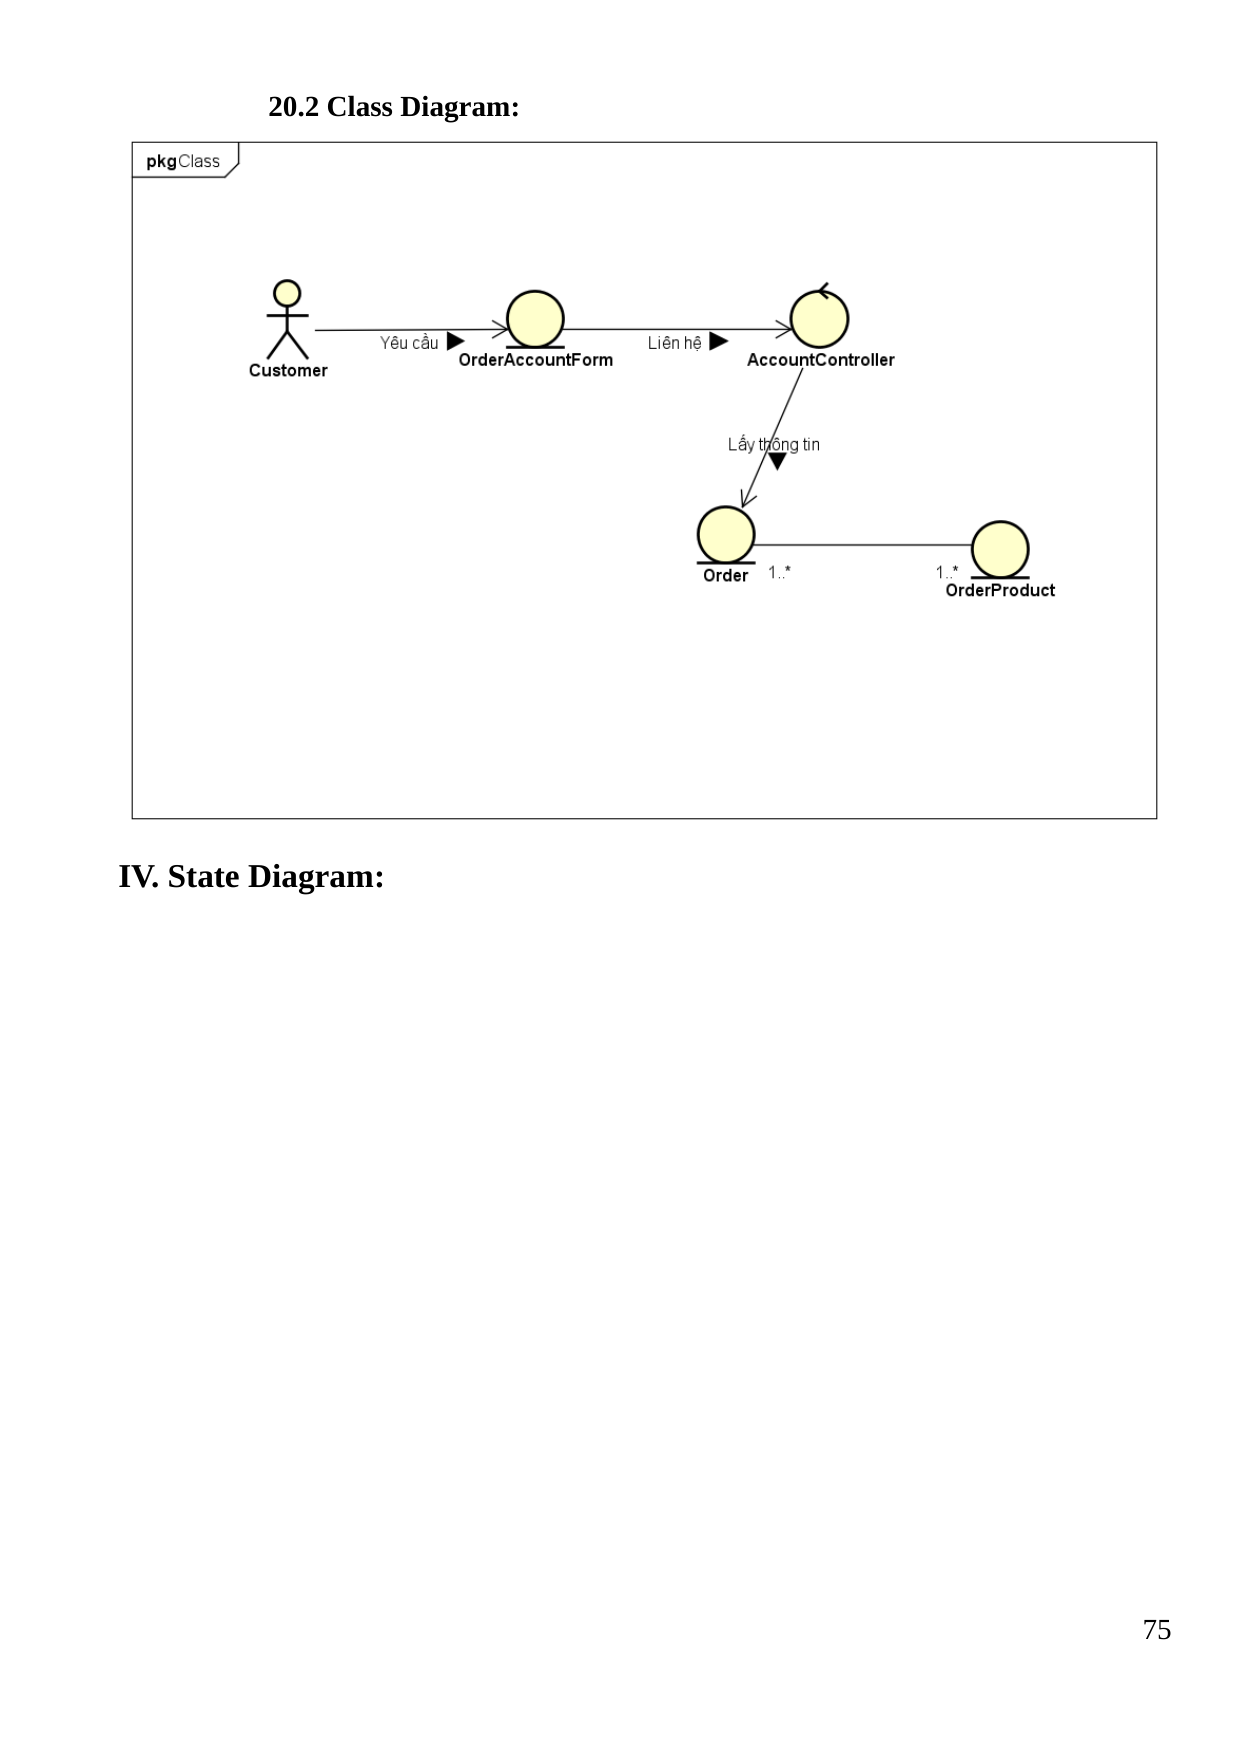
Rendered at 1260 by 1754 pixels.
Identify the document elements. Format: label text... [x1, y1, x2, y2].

picture [118, 128, 1170, 832]
subtitle 20.2 Class Diagram: [118, 89, 1171, 122]
subtitle IV. State Diagram: [118, 856, 1171, 895]
